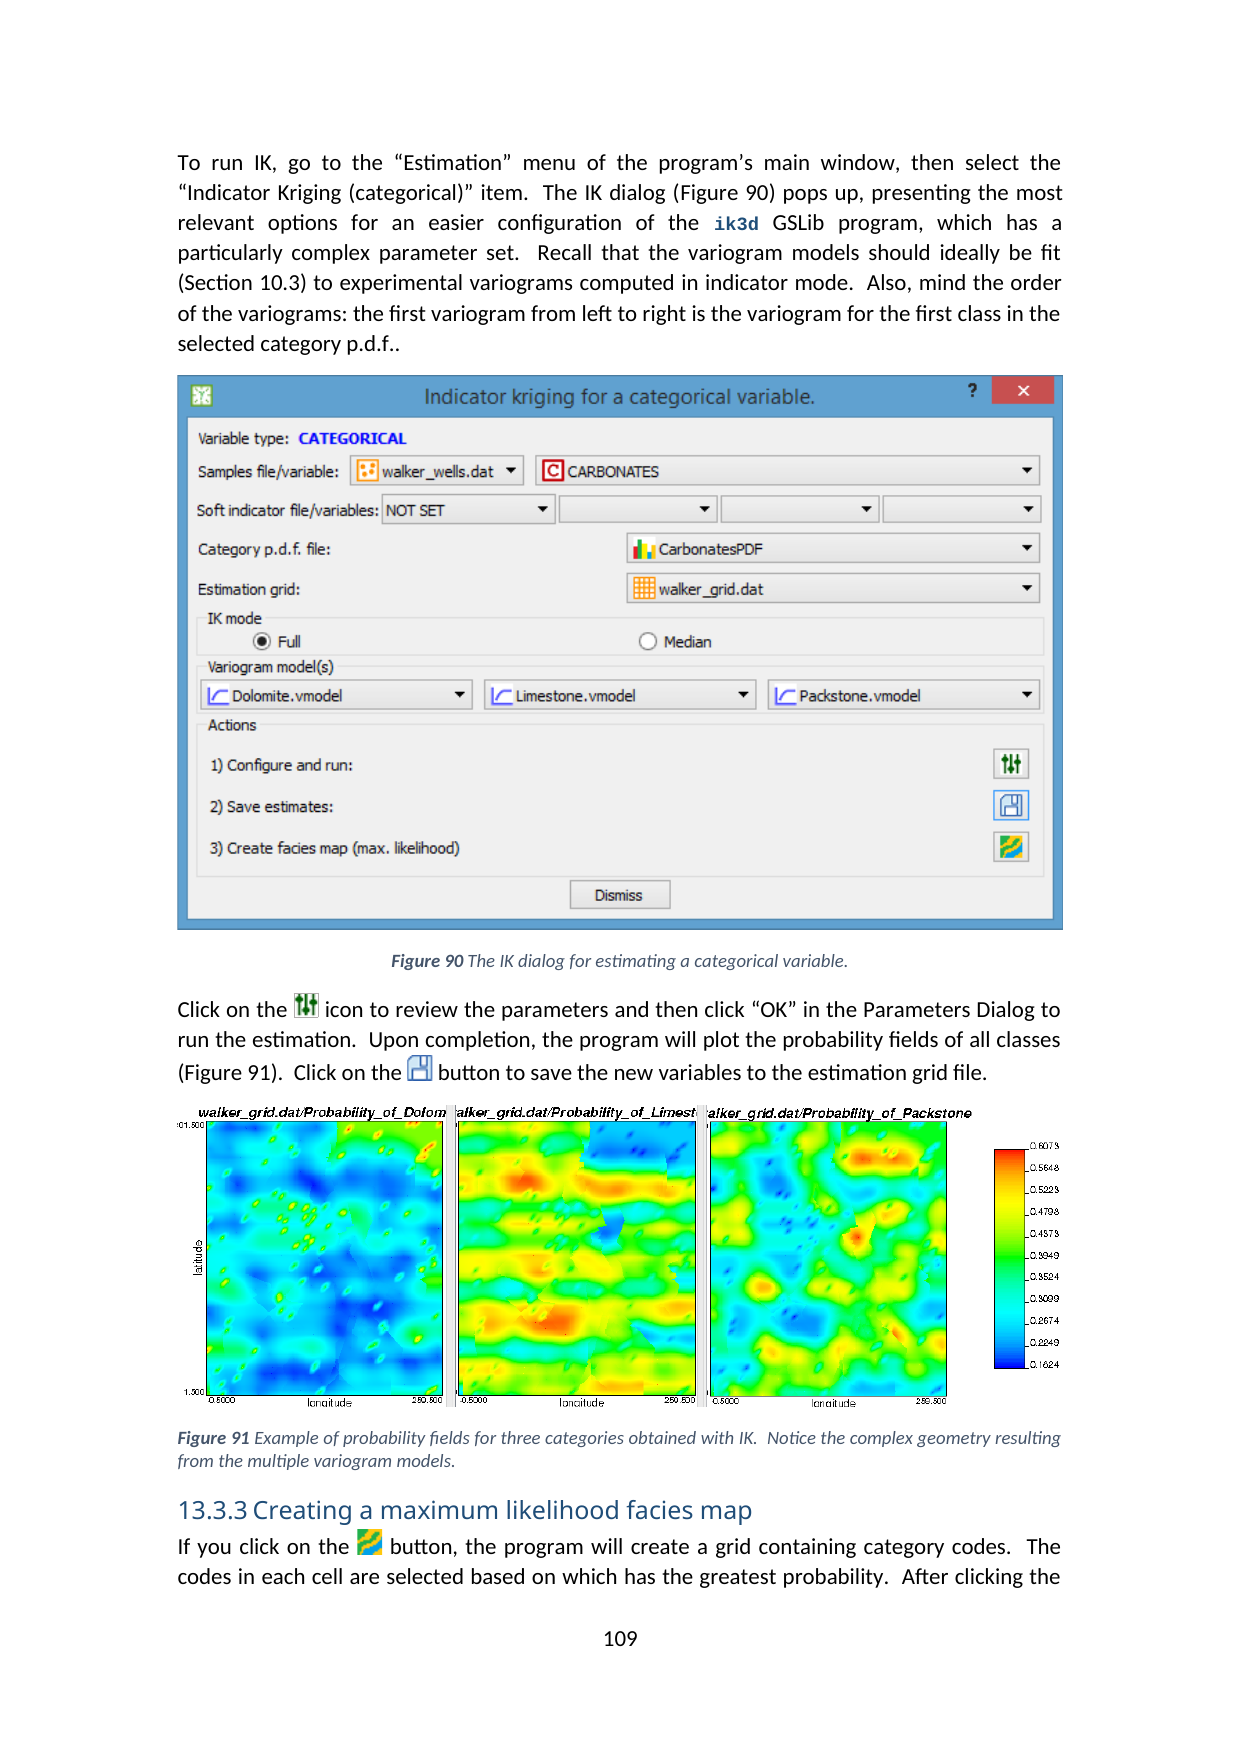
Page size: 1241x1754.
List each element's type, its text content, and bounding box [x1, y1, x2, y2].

picture [373, 1548, 383, 1555]
picture [177, 1105, 1062, 1407]
text Figure 91 Example of probability fields for three categories obtained with IK. Notice the complex geometry resulting from the multiple variogram models. [177, 1426, 1063, 1472]
picture [295, 994, 318, 1017]
picture [357, 1529, 383, 1555]
text Click on the icon to review the parameters and then click “OK” in the Parameters Dialog to run the estimation. Upon completion, the program will plot the probability fields of all classes (Figure 82). Click on the button to save the new variables to the estimation grid file. [177, 992, 1063, 1087]
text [177, 148, 1063, 357]
text Figure 90 The IK dialog for estimating a categorical variable. [177, 949, 1063, 972]
picture [407, 1055, 433, 1081]
subtitle Creating a maximum likelihood facies map [177, 1492, 1063, 1527]
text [177, 1529, 1063, 1590]
picture [177, 375, 1063, 930]
